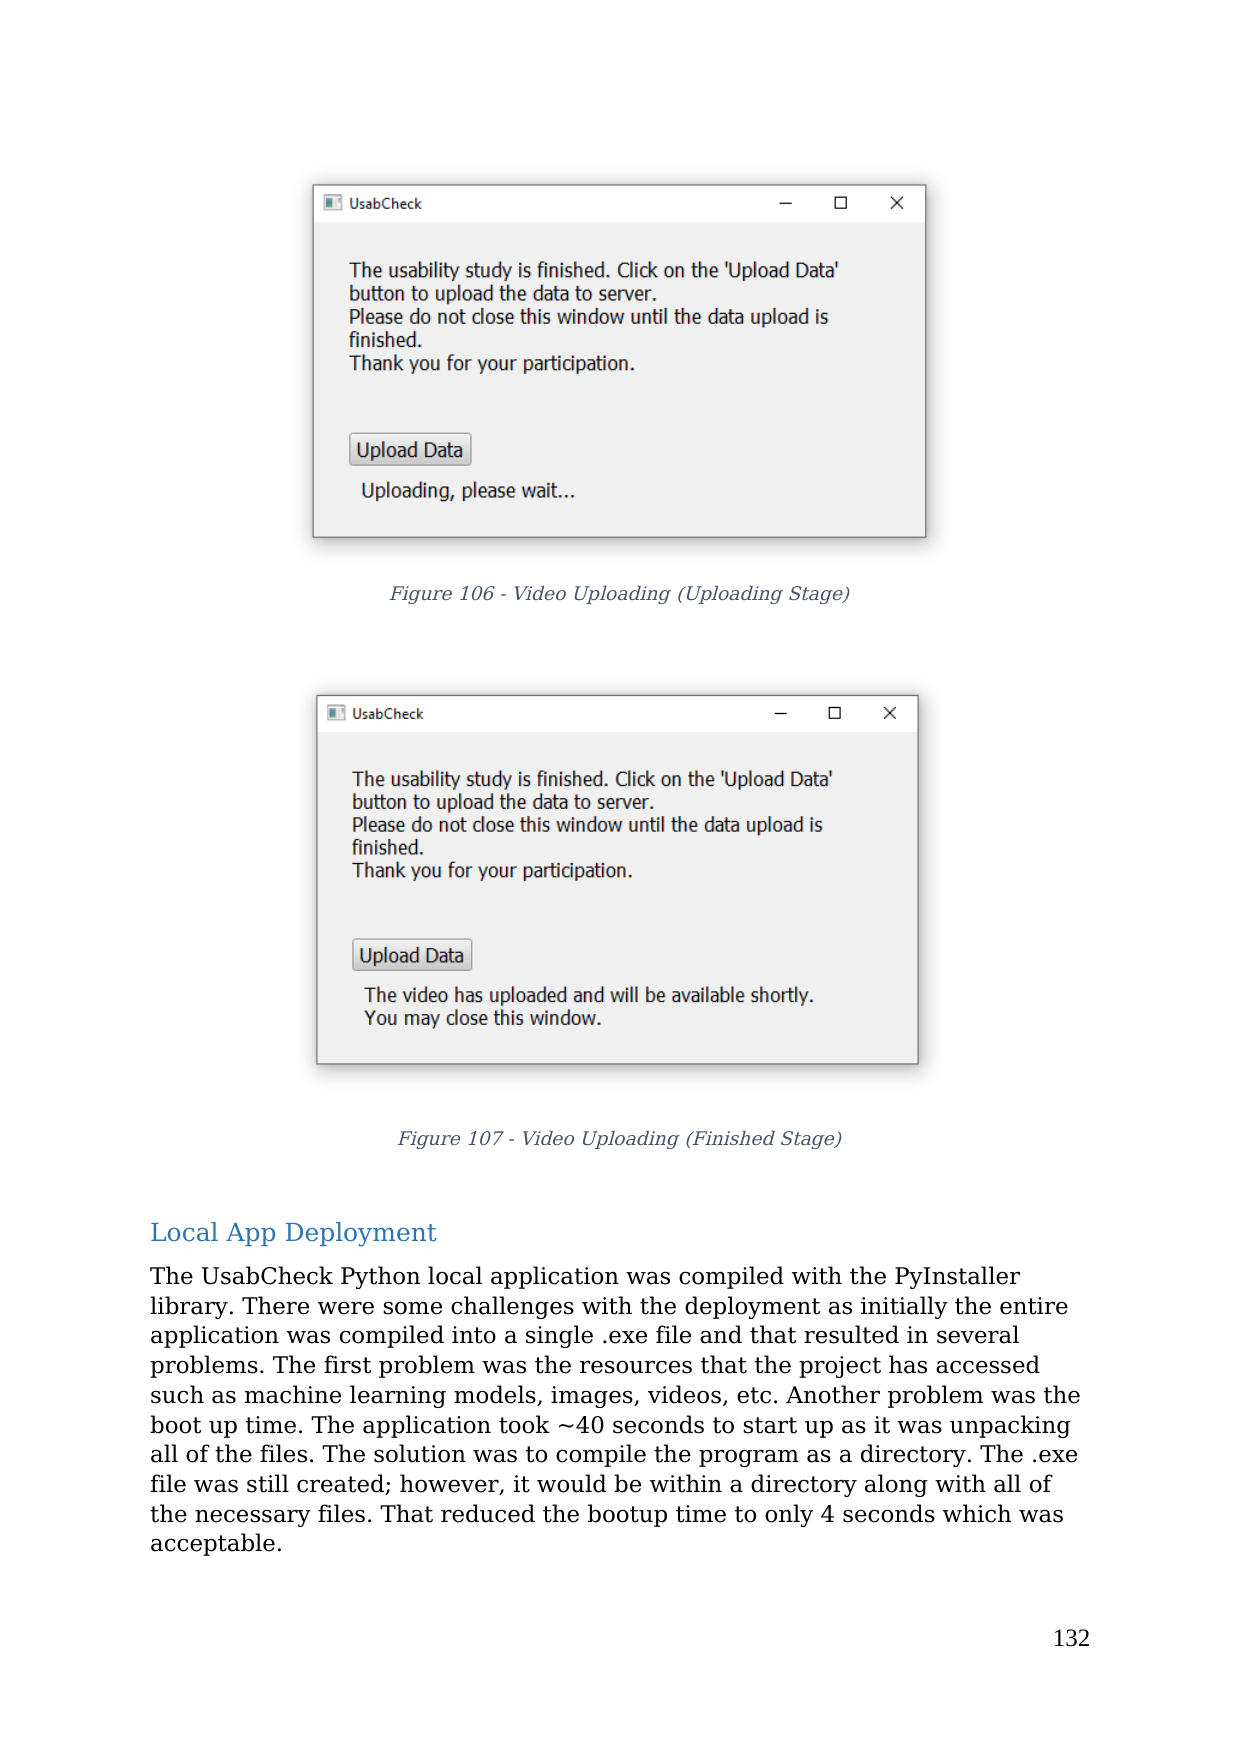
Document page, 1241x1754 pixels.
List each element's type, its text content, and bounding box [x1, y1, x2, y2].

text The UsabCheck Python local application was compiled with the PyInstaller library. There were some challenges with the deployment as initially the entire application was compiled into a single .exe file and that resulted in several problems. The first problem was the resources that the project has accessed such as machine learning models, images, videos, etc. Another problem was the boot up time. The application took ~40 seconds to start up as it was unpacking all of the files. The solution was to compile the program as a directory. The .exe file was still created; however, it would be within a directory along with all of the necessary files. That reduced the bootup time to only 4 seconds which was acceptable. [150, 1262, 1090, 1557]
picture [272, 653, 968, 1109]
subtitle Local App Deployment [150, 1217, 1090, 1247]
picture [277, 150, 968, 582]
text Figure 107 - Video Uploading (Finished Stage) [150, 1127, 1090, 1150]
text Figure 106 - Video Uploading (Uploading Stage) [150, 582, 1090, 604]
